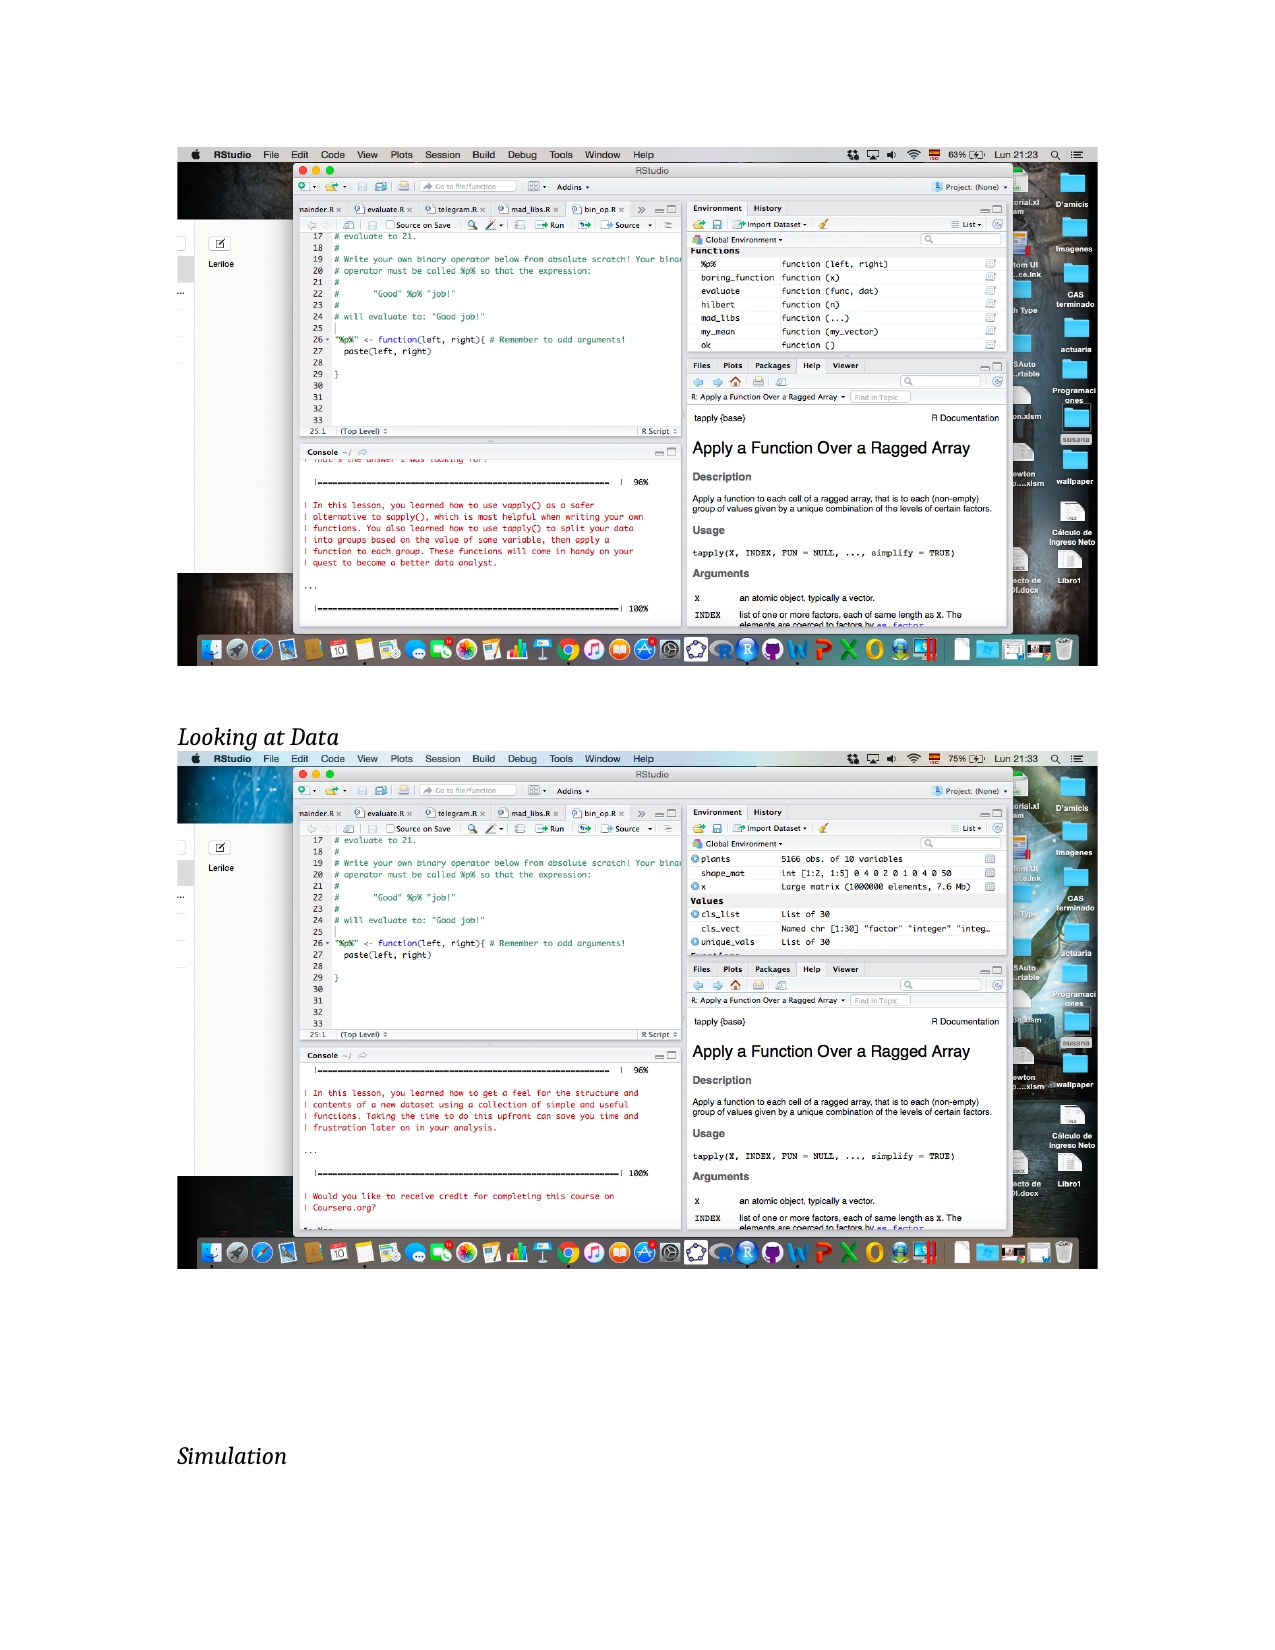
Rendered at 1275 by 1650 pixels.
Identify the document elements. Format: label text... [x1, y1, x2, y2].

text Simulation [177, 1442, 1098, 1470]
picture [177, 751, 1098, 1269]
text Looking at Data [177, 723, 1098, 751]
picture [177, 147, 1098, 666]
